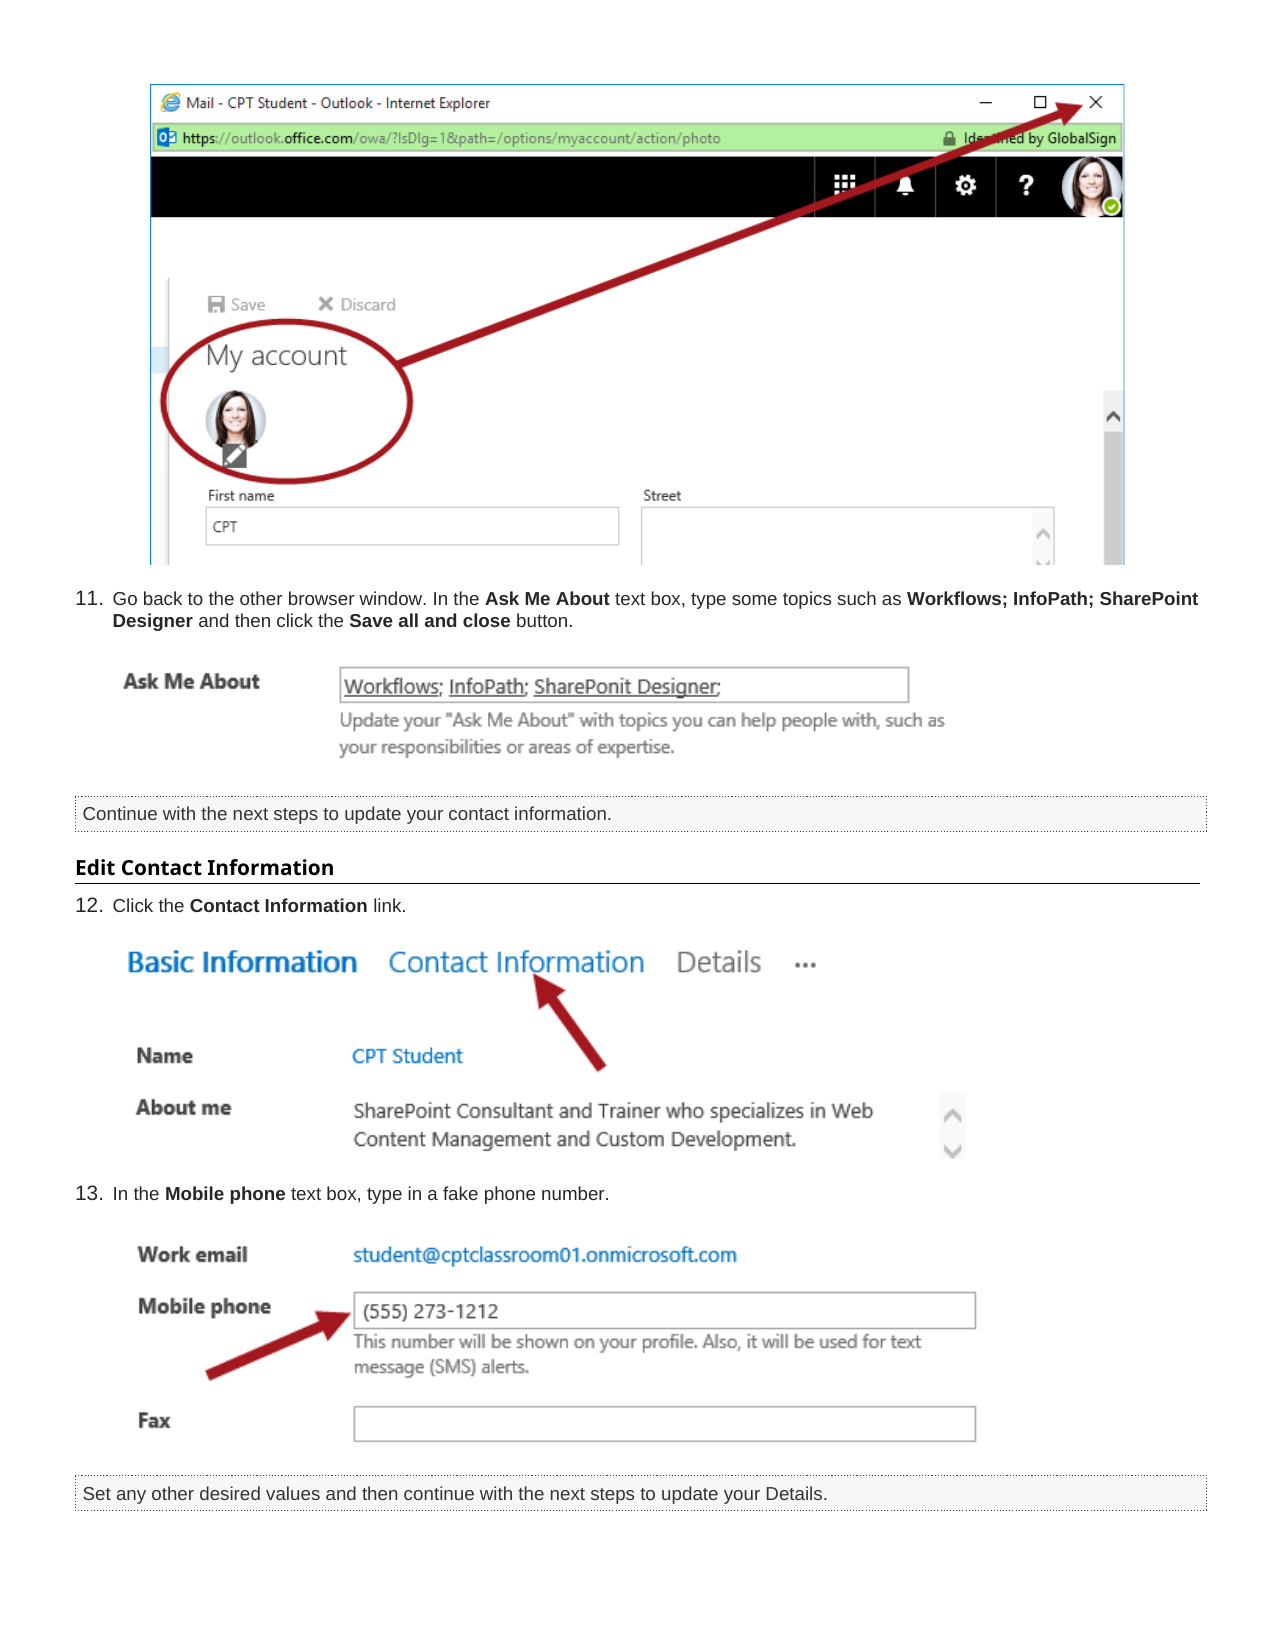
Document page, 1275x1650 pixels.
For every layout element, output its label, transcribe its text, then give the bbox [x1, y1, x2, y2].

picture [117, 938, 995, 1159]
picture [117, 1226, 997, 1454]
text Set any other desired values and then continue with the next steps to update your Details. [75, 1475, 1207, 1511]
subtitle Edit Contact Information [75, 853, 1200, 883]
picture [150, 84, 1125, 565]
text Continue with the next steps to update your contact information. [75, 796, 1207, 832]
text Go back to the other browser window. In the Ask Me About text box, type some topics such as Workflows; InfoPath; SharePoint Designer and then click the Save all and close button. [75, 586, 1200, 632]
text Click the Contact Information link. [75, 893, 1200, 917]
picture [117, 653, 980, 774]
text In the Mobile phone text box, type in a fake phone number. [75, 1181, 1200, 1205]
